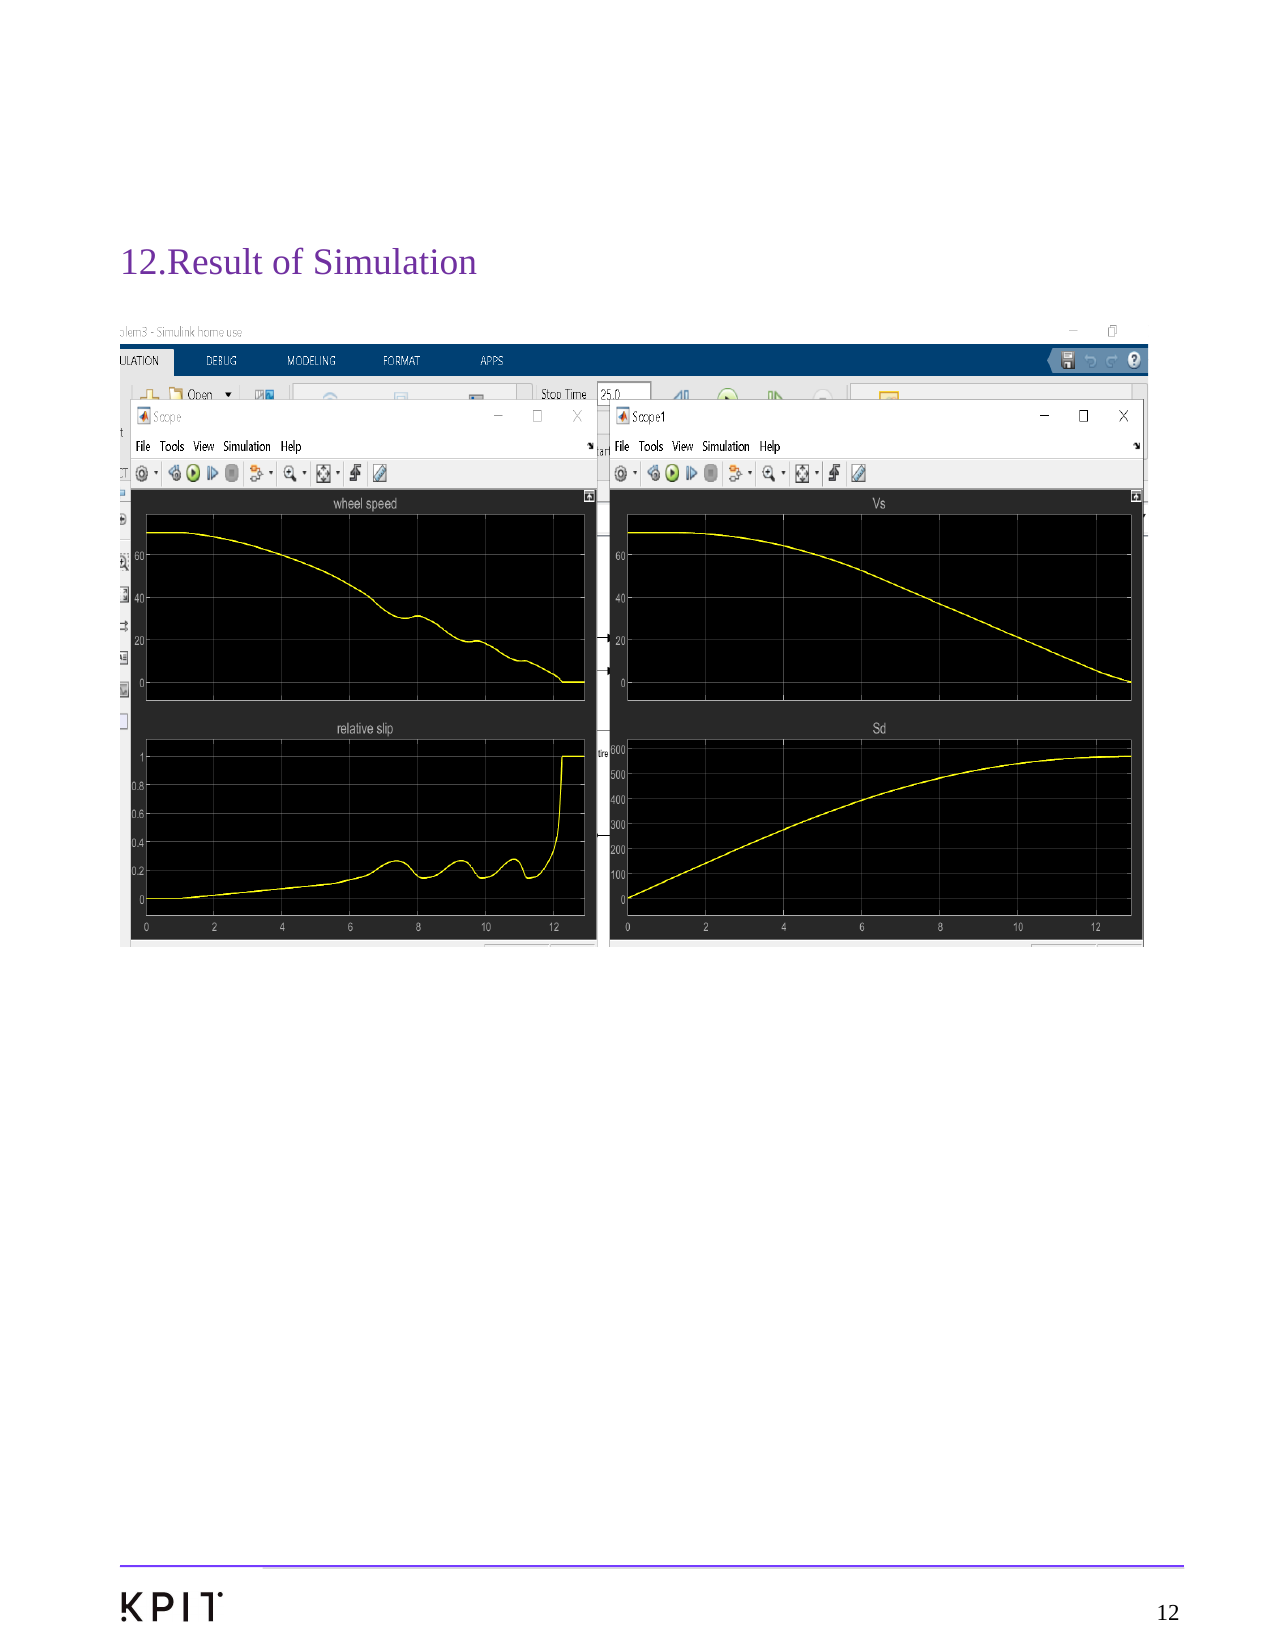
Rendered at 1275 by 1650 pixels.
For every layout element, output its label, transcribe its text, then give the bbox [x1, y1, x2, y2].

picture [121, 1591, 224, 1622]
subtitle 12.Result of Simulation [120, 239, 1194, 282]
picture [120, 318, 1149, 947]
